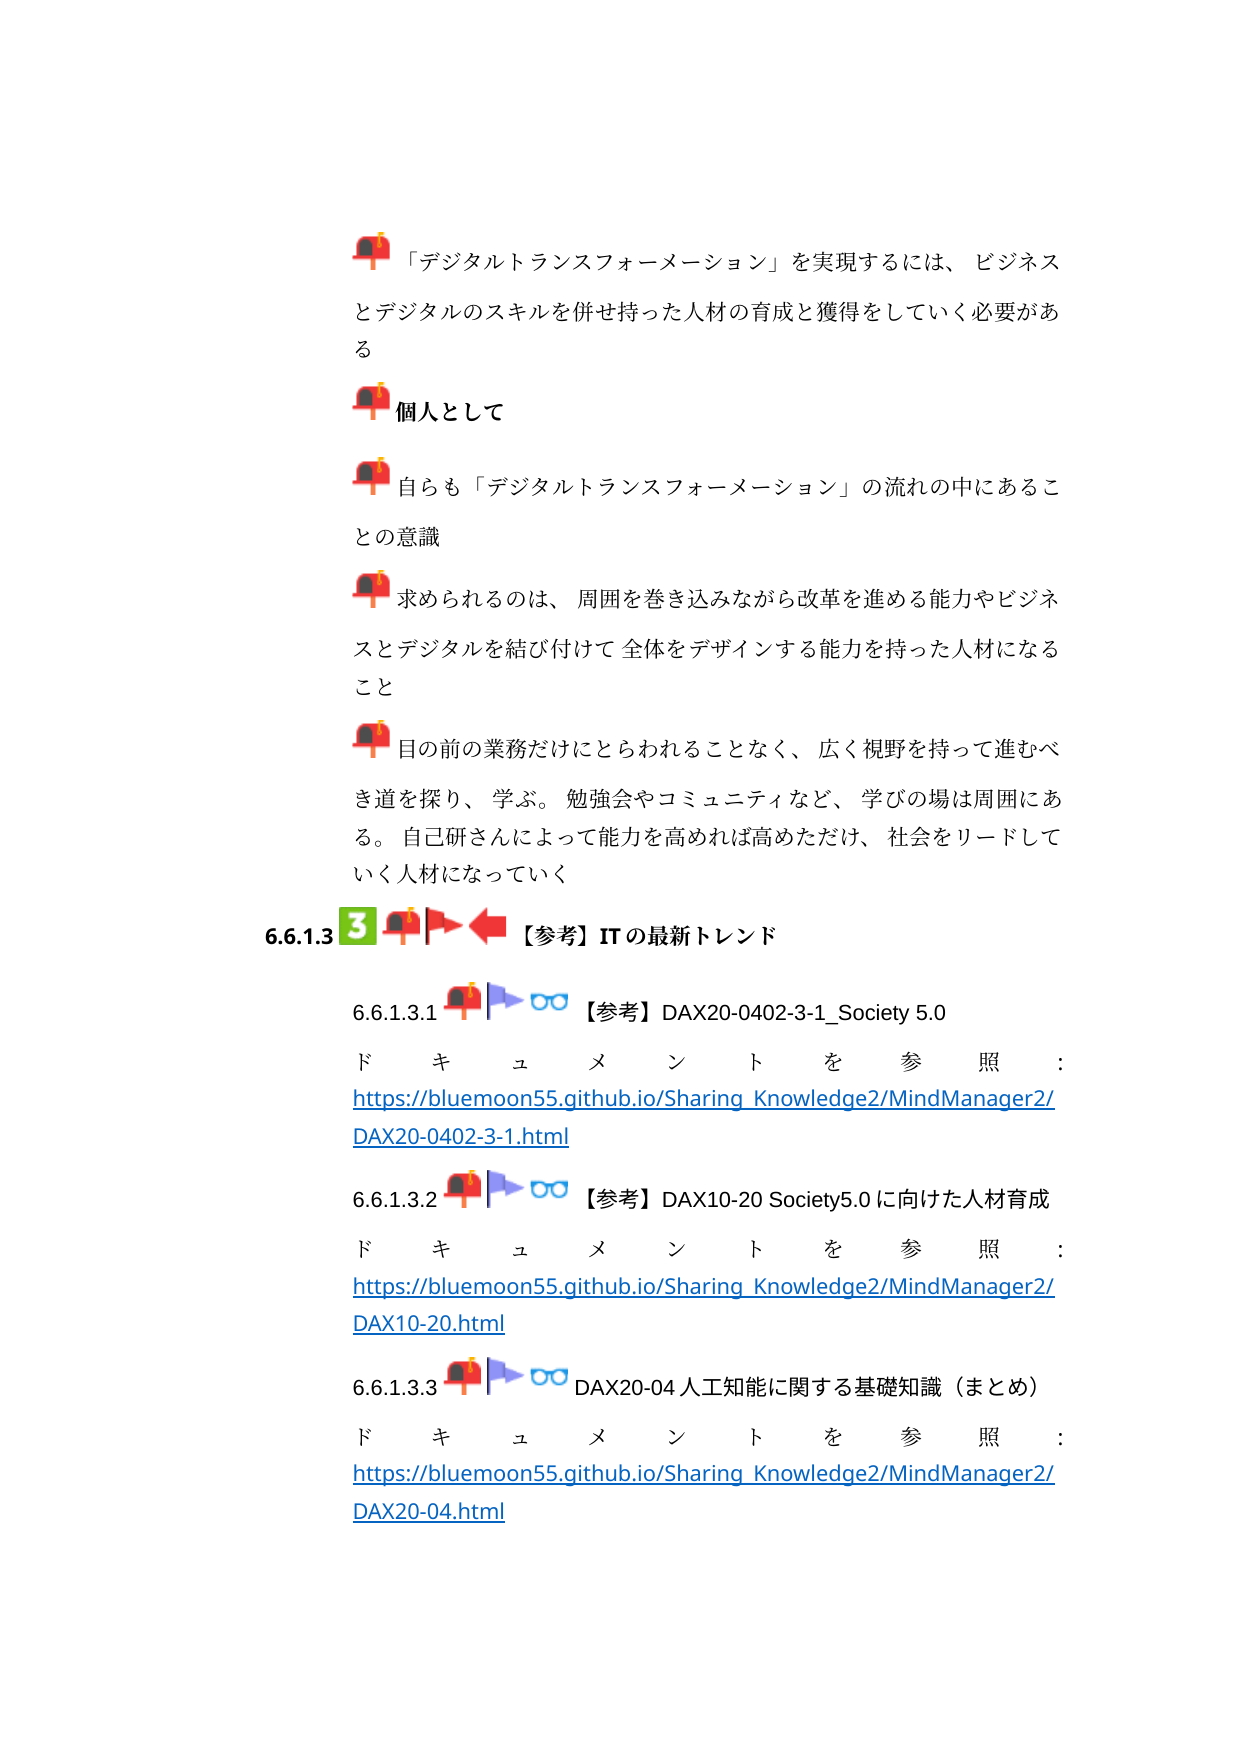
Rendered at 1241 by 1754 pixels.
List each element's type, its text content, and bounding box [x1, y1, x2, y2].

picture [425, 907, 464, 945]
text ドキュメントを参照: https://bluemoon55.github.io/Sharing_Knowledge2/MindManager2/DAX20-04.html [352, 1417, 1063, 1529]
picture [443, 1170, 481, 1208]
text ドキュメントを参照: https://bluemoon55.github.io/Sharing_Knowledge2/MindManager2/DAX10-20.html [352, 1229, 1063, 1342]
picture [530, 1170, 568, 1208]
picture [352, 232, 390, 270]
text 【参考】ITの最新トレンド [265, 892, 1063, 967]
text 「デジタルトランスフォーメーション」を実現するには、 ビジネスとデジタルのスキルを併せ持った人材の育成と獲得をしていく必要がある [352, 217, 1063, 367]
picture [530, 982, 568, 1020]
picture [382, 907, 420, 945]
text DAX20-04人工知能に関する基礎知識（まとめ） [352, 1342, 1063, 1417]
text 個人として [352, 367, 1063, 442]
picture [352, 457, 390, 495]
text 【参考】DAX10-20 Society5.0に向けた人材育成 [352, 1154, 1063, 1229]
picture [352, 570, 390, 608]
text 目の前の業務だけにとらわれることなく、 広く視野を持って進むべき道を探り、 学ぶ。 勉強会やコミュニティなど、 学びの場は周囲にある。 自己研さんによって能力を高めれば高めただけ、 社会をリードしていく人材になっていく [352, 704, 1063, 892]
picture [443, 982, 481, 1020]
picture [339, 907, 377, 945]
picture [487, 1170, 525, 1208]
picture [487, 982, 525, 1020]
text 求められるのは、 周囲を巻き込みながら改革を進める能力やビジネスとデジタルを結び付けて 全体をデザインする能力を持った人材になること [352, 554, 1063, 704]
picture [352, 720, 390, 758]
text 【参考】DAX20-0402-3-1_Society 5.0 [352, 967, 1063, 1042]
picture [530, 1357, 568, 1395]
picture [443, 1357, 481, 1395]
picture [487, 1357, 525, 1395]
text ドキュメントを参照: https://bluemoon55.github.io/Sharing_Knowledge2/MindManager2/DAX20-0402-3-1.html [352, 1042, 1063, 1154]
picture [352, 382, 390, 420]
text 自らも「デジタルトランスフォーメーション」の流れの中にあることの意識 [352, 442, 1063, 554]
picture [468, 907, 507, 945]
